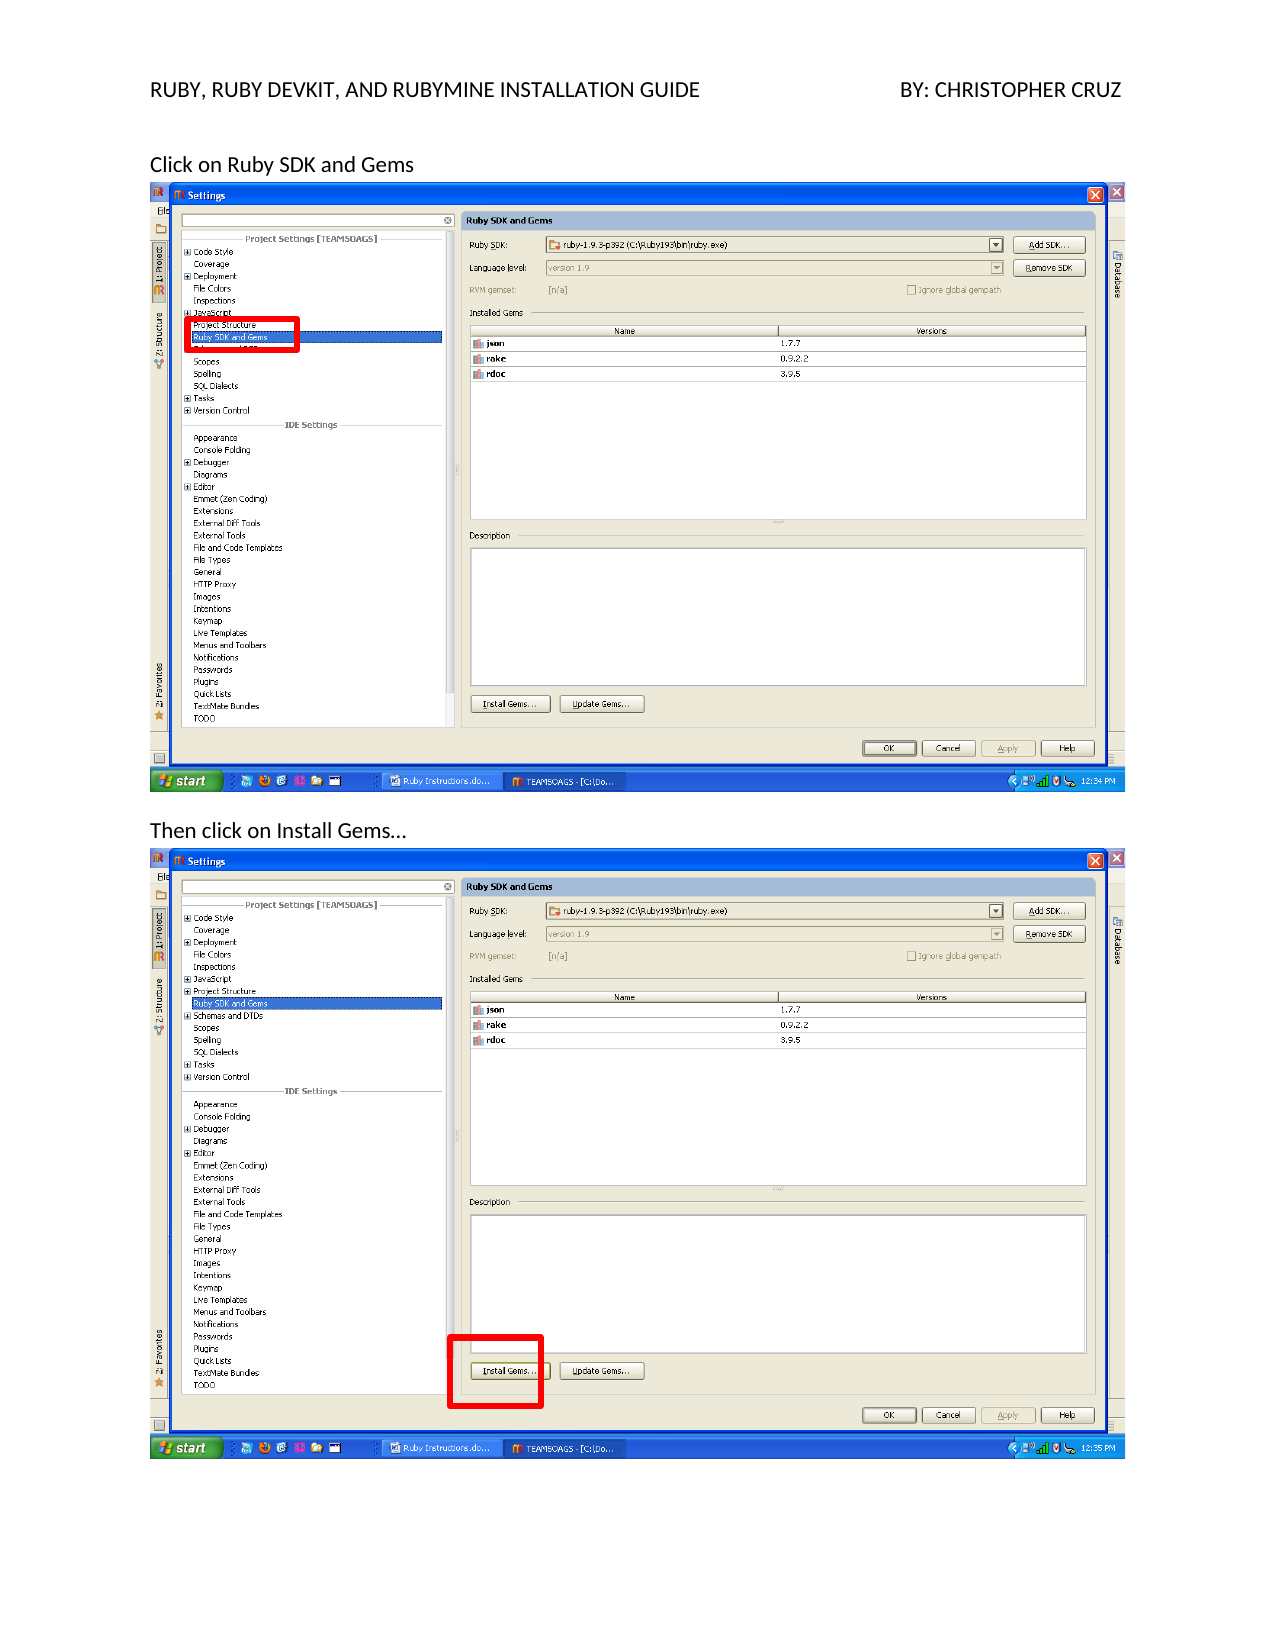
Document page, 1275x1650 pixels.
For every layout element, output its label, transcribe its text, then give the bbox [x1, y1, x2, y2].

text Click on Ruby SDK and Gems [150, 150, 1125, 182]
picture [150, 182, 1125, 792]
picture [150, 848, 1125, 1459]
text Then click on Install Gems… [150, 817, 1125, 848]
